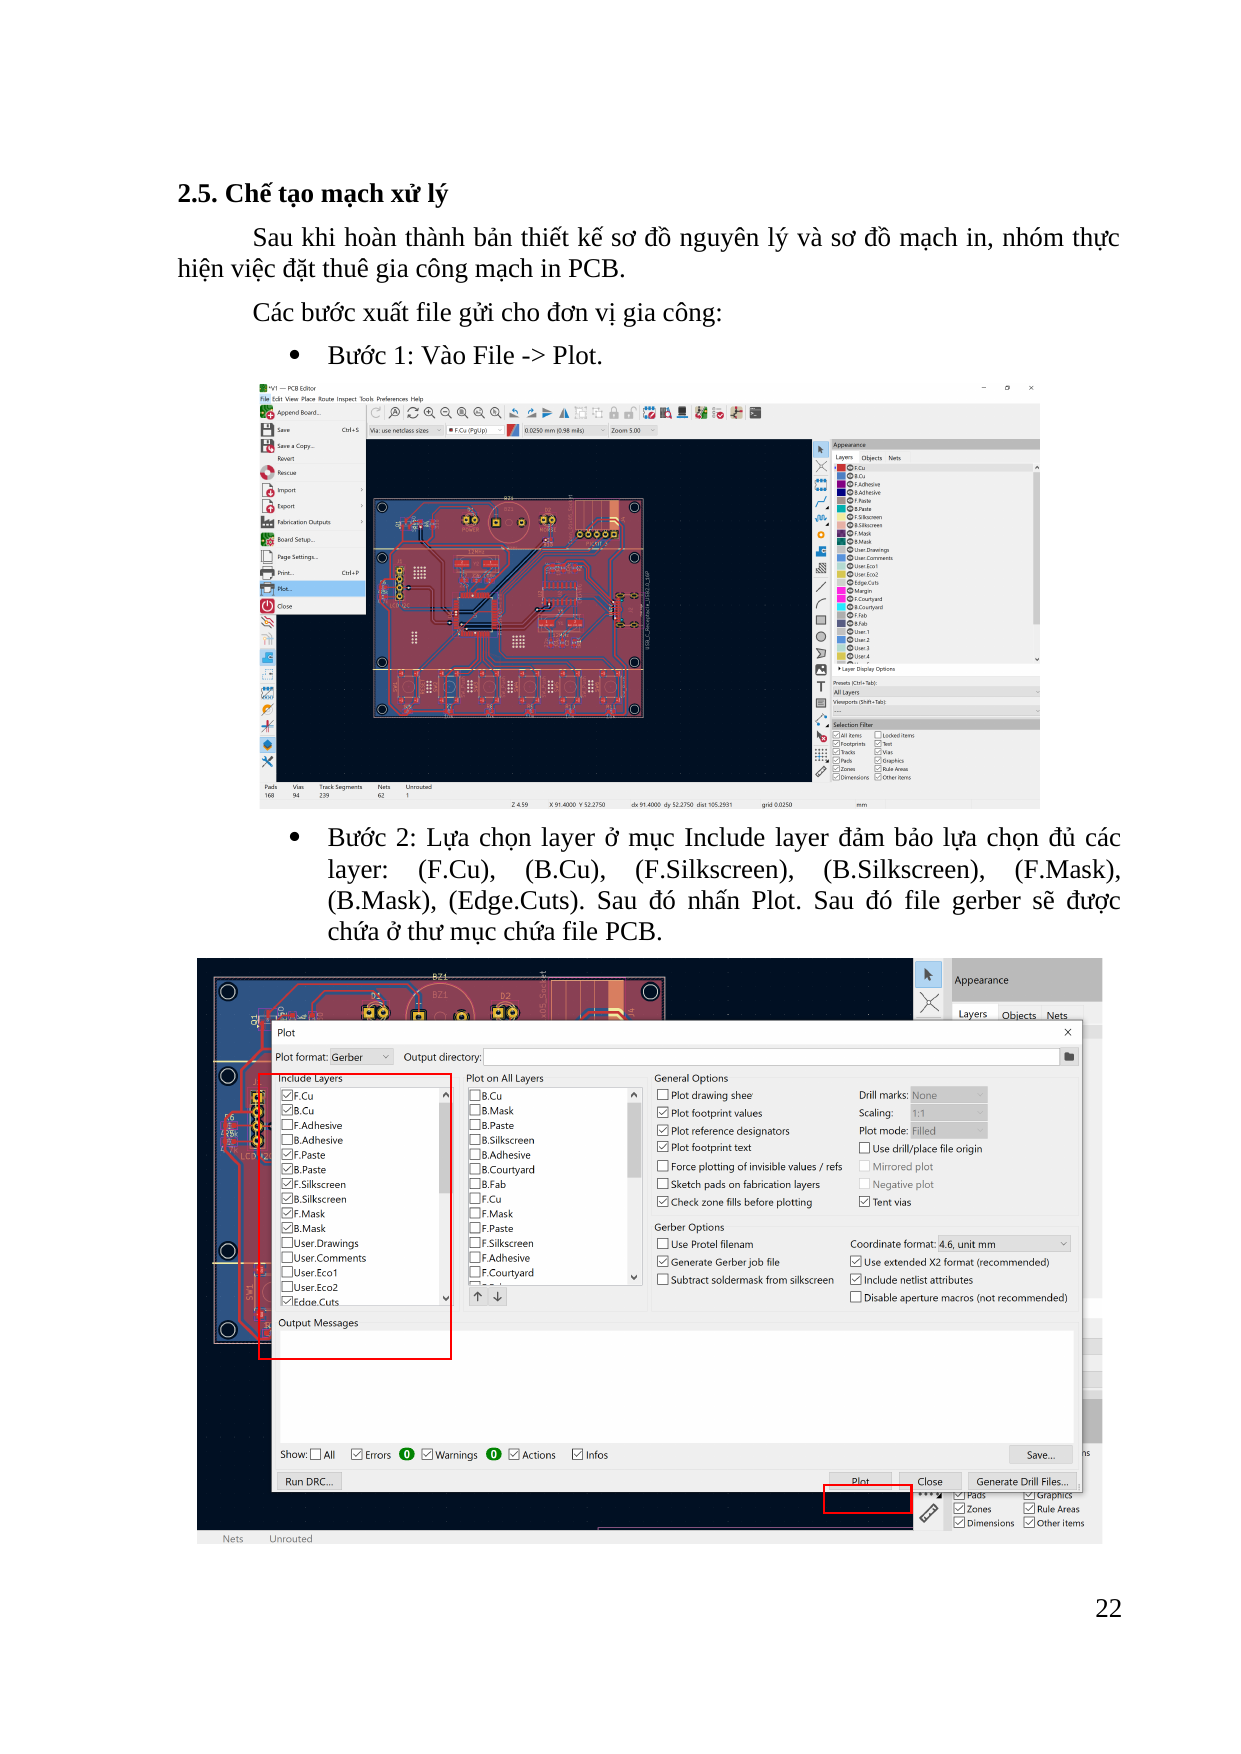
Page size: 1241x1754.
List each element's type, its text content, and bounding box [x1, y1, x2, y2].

picture [259, 383, 1040, 809]
list Bước 2: Lựa chọn layer ở mục Include layer đảm bảo lựa chọn đủ các layer: (F.Cu), (B.Cu), (F.Silkscreen), (B.Silkscreen), (F.Mask), (B.Mask), (Edge.Cuts). Sau đó nhấn Plot. Sau đó file gerber sẽ được chứa ở thư mục chứa file PCB. [290, 821, 1122, 946]
text Các bước xuất file gửi cho đơn vị gia công: [177, 296, 1122, 327]
text Sau khi hoàn thành bản thiết kế sơ đồ nguyên lý và sơ đồ mạch in, nhóm thực hiện việc đặt thuê gia công mạch in PCB. [177, 221, 1122, 283]
subtitle 2.5. Chế tạo mạch xử lý [177, 177, 1122, 208]
picture [197, 958, 1103, 1544]
list Bước 1: Vào File -> Plot. [290, 339, 1122, 371]
